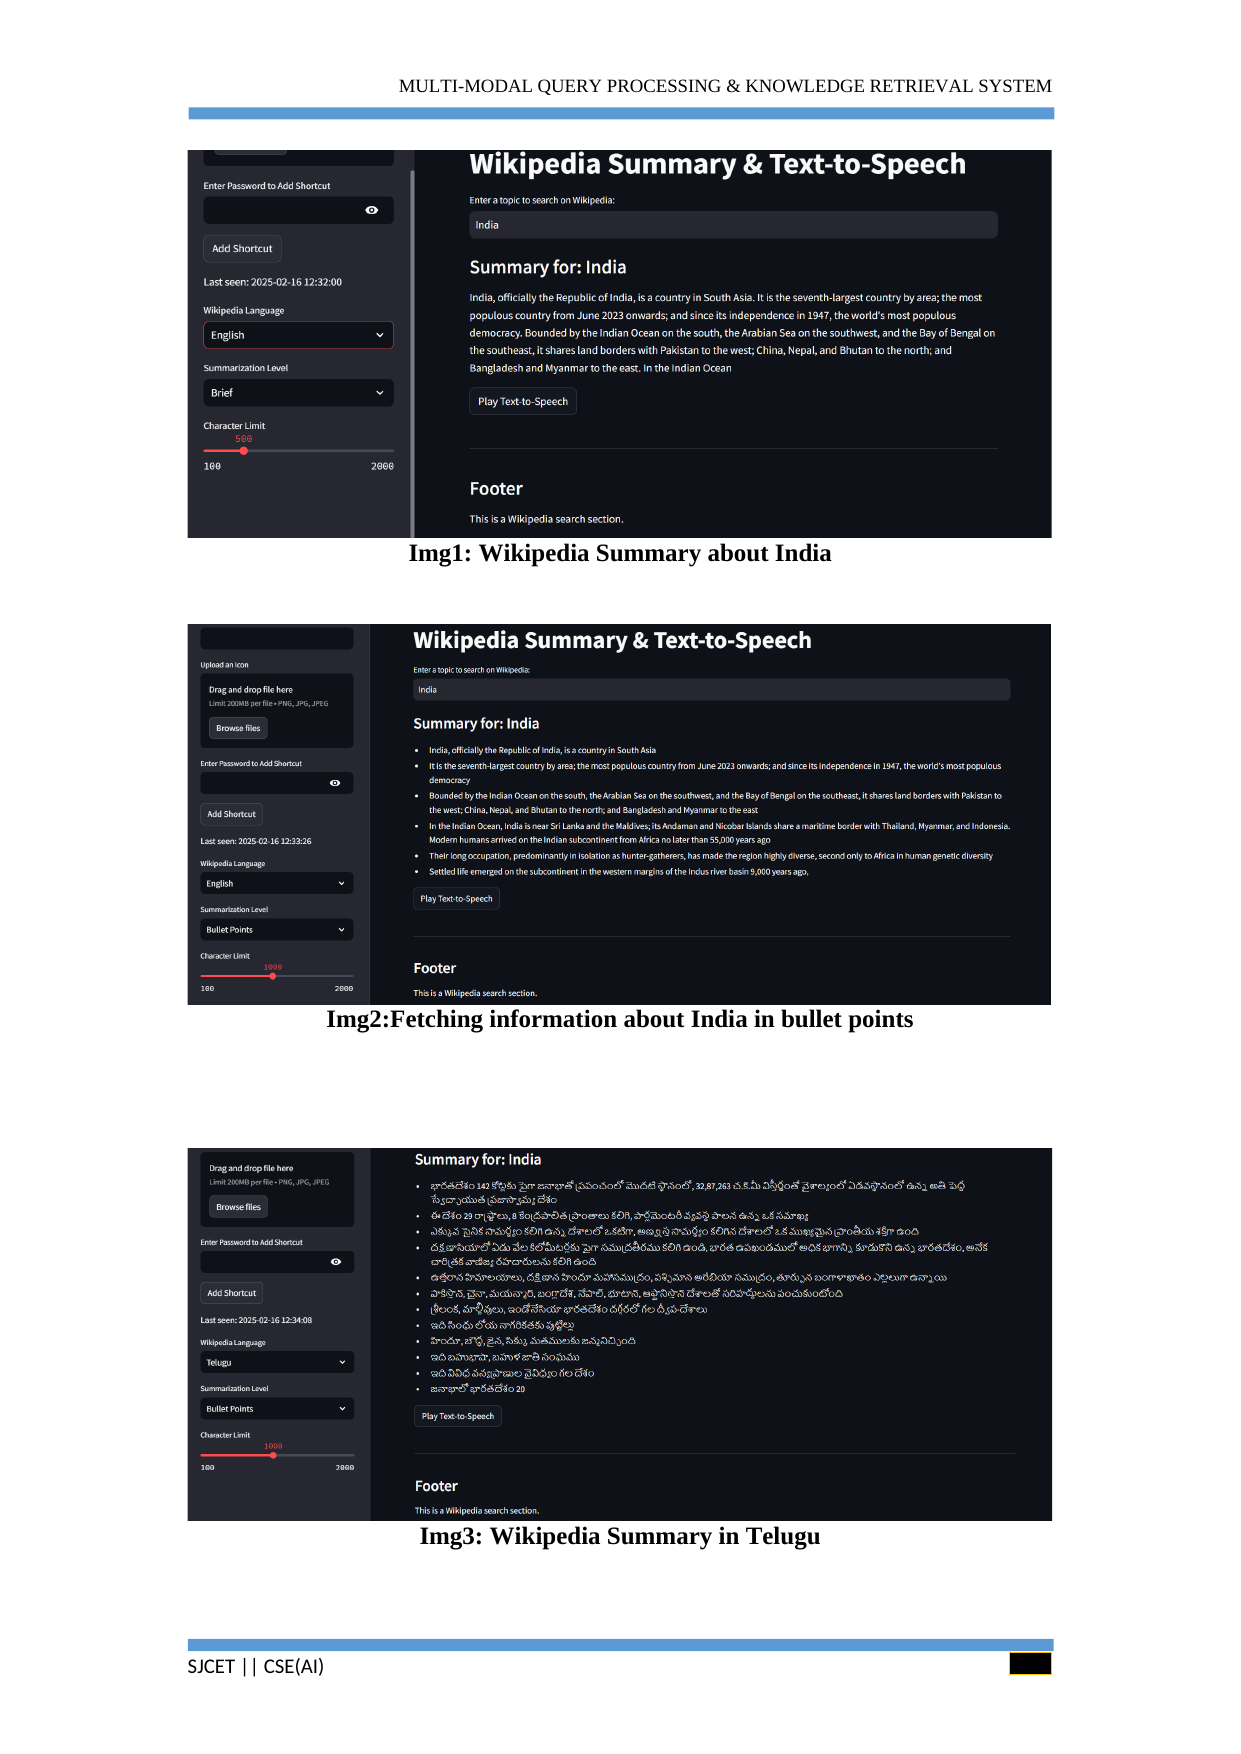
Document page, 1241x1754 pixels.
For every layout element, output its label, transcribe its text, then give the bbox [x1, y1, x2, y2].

picture [187, 624, 1051, 1005]
picture [187, 150, 1052, 538]
picture [187, 1148, 1053, 1521]
list Img1: Wikipedia Summary about India [187, 538, 1053, 567]
list Img3: Wikipedia Summary in Telugu [187, 1521, 1053, 1549]
list Img2:Fetching information about India in bullet points [187, 1004, 1053, 1033]
